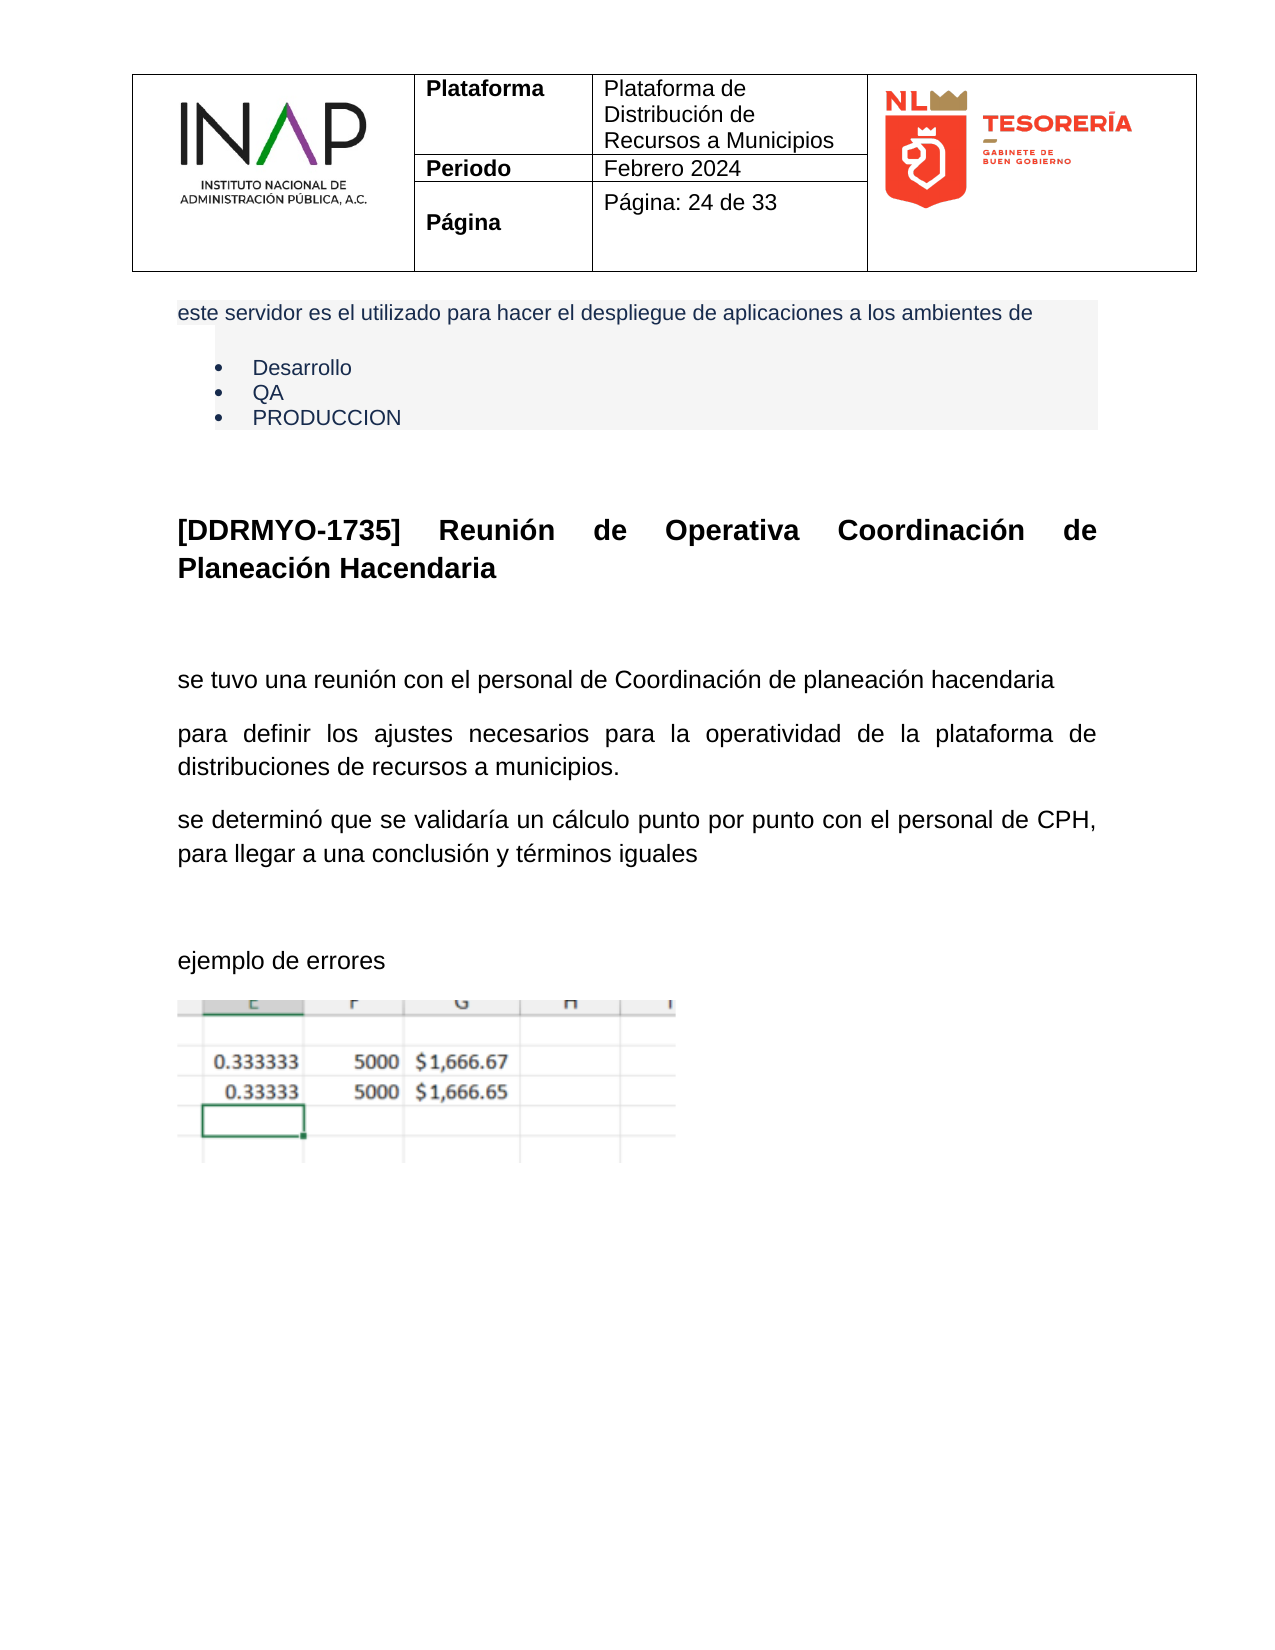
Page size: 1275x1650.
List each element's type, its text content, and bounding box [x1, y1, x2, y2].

picture [878, 89, 1135, 208]
picture [143, 86, 400, 221]
text se determinó que se validaría un cálculo punto por punto con el personal de CPH, para llegar a una conclusión y términos iguales [177, 806, 1098, 867]
list PRODUCCION [215, 405, 1098, 430]
text para definir los ajustes necesarios para la operatividad de la plataforma de distribuciones de recursos a municipios. [177, 719, 1098, 780]
list QA [215, 379, 1098, 405]
text ejemplo de errores [177, 946, 1098, 975]
list Desarrollo [215, 354, 1098, 379]
text este servidor es el utilizado para hacer el despliegue de aplicaciones a los ambientes de [177, 300, 1098, 325]
text [DDRMYO-1735] Reunión de Operativa Coordinación de Planeación Hacendaria [177, 513, 1098, 585]
text se tuvo una reunión con el personal de Coordinación de planeación hacendaria [177, 665, 1098, 693]
picture [177, 1000, 676, 1163]
